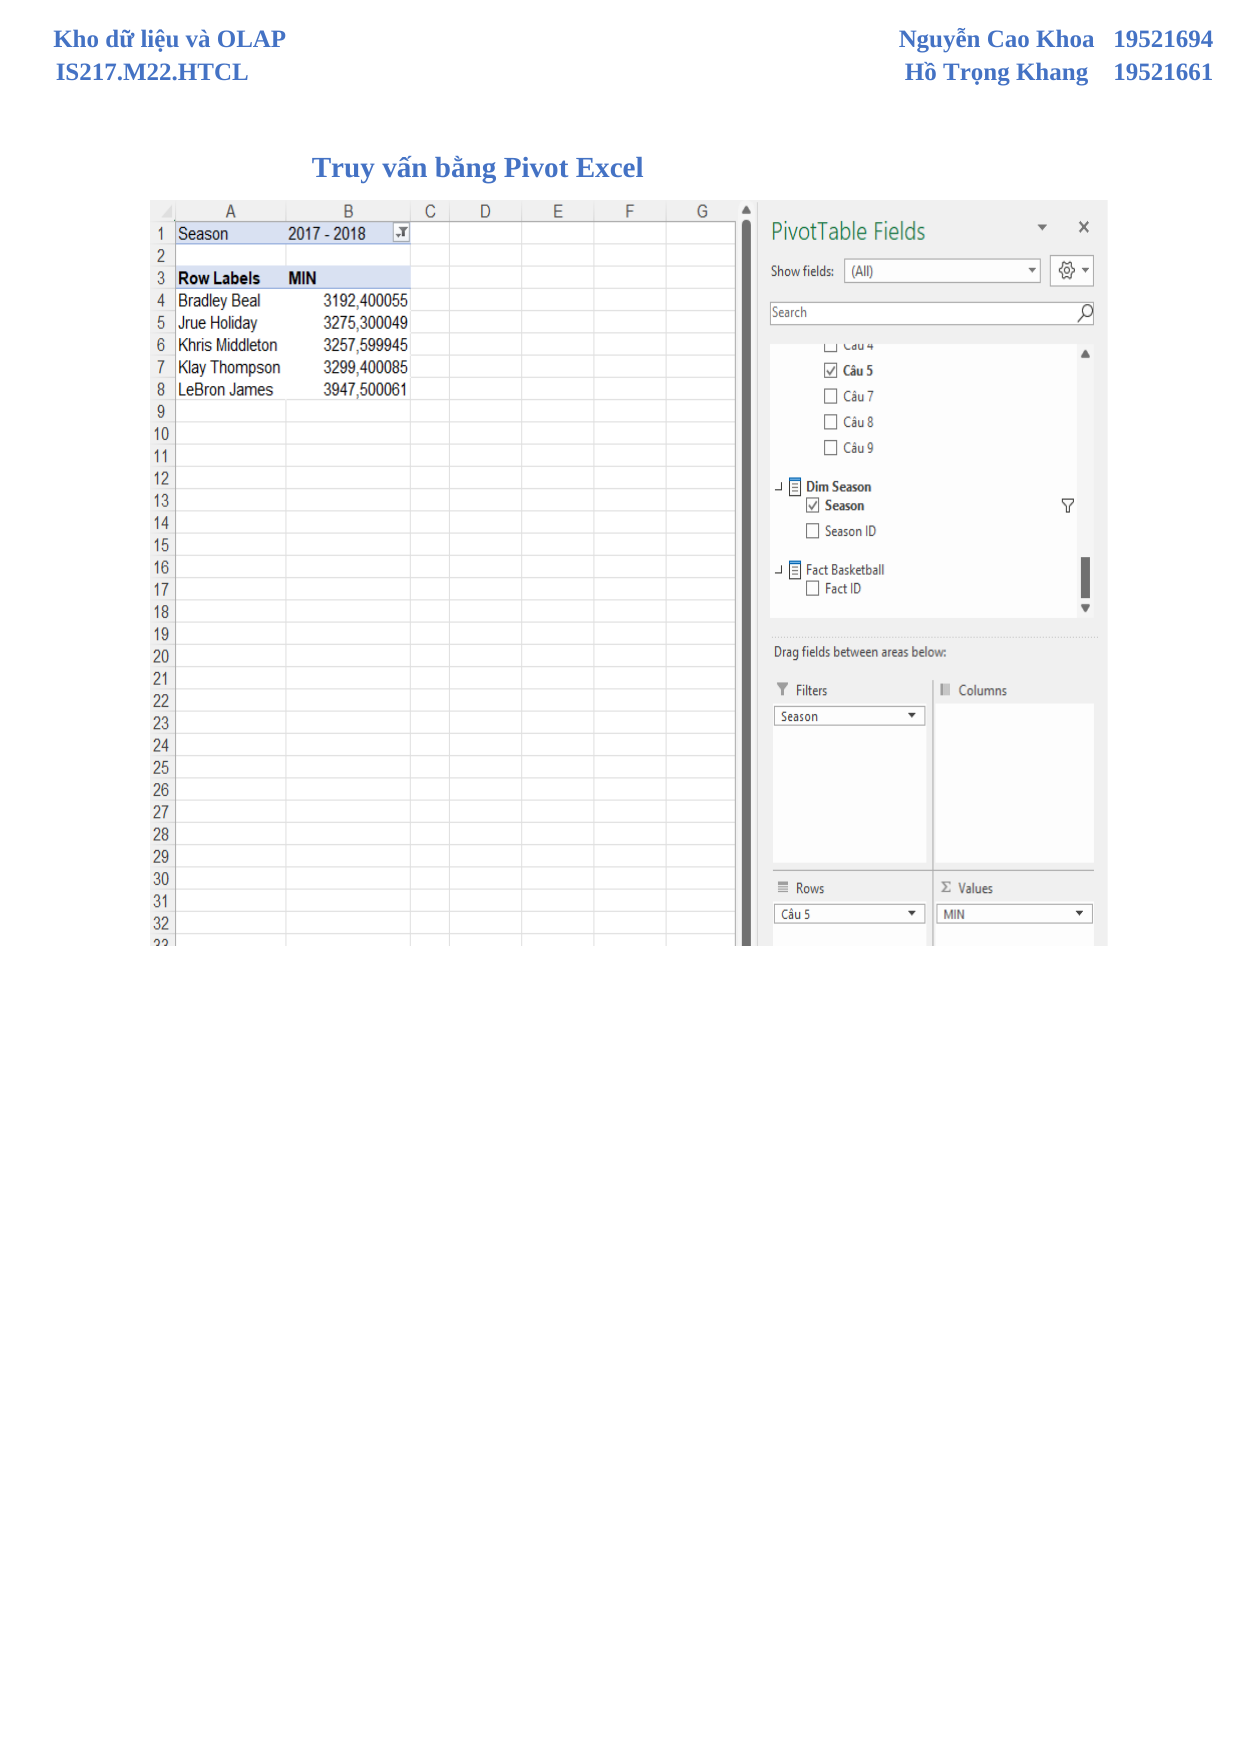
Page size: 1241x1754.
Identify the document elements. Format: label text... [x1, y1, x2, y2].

picture [150, 200, 1108, 946]
subtitle Truy vấn bằng Pivot Excel [274, 150, 1107, 183]
